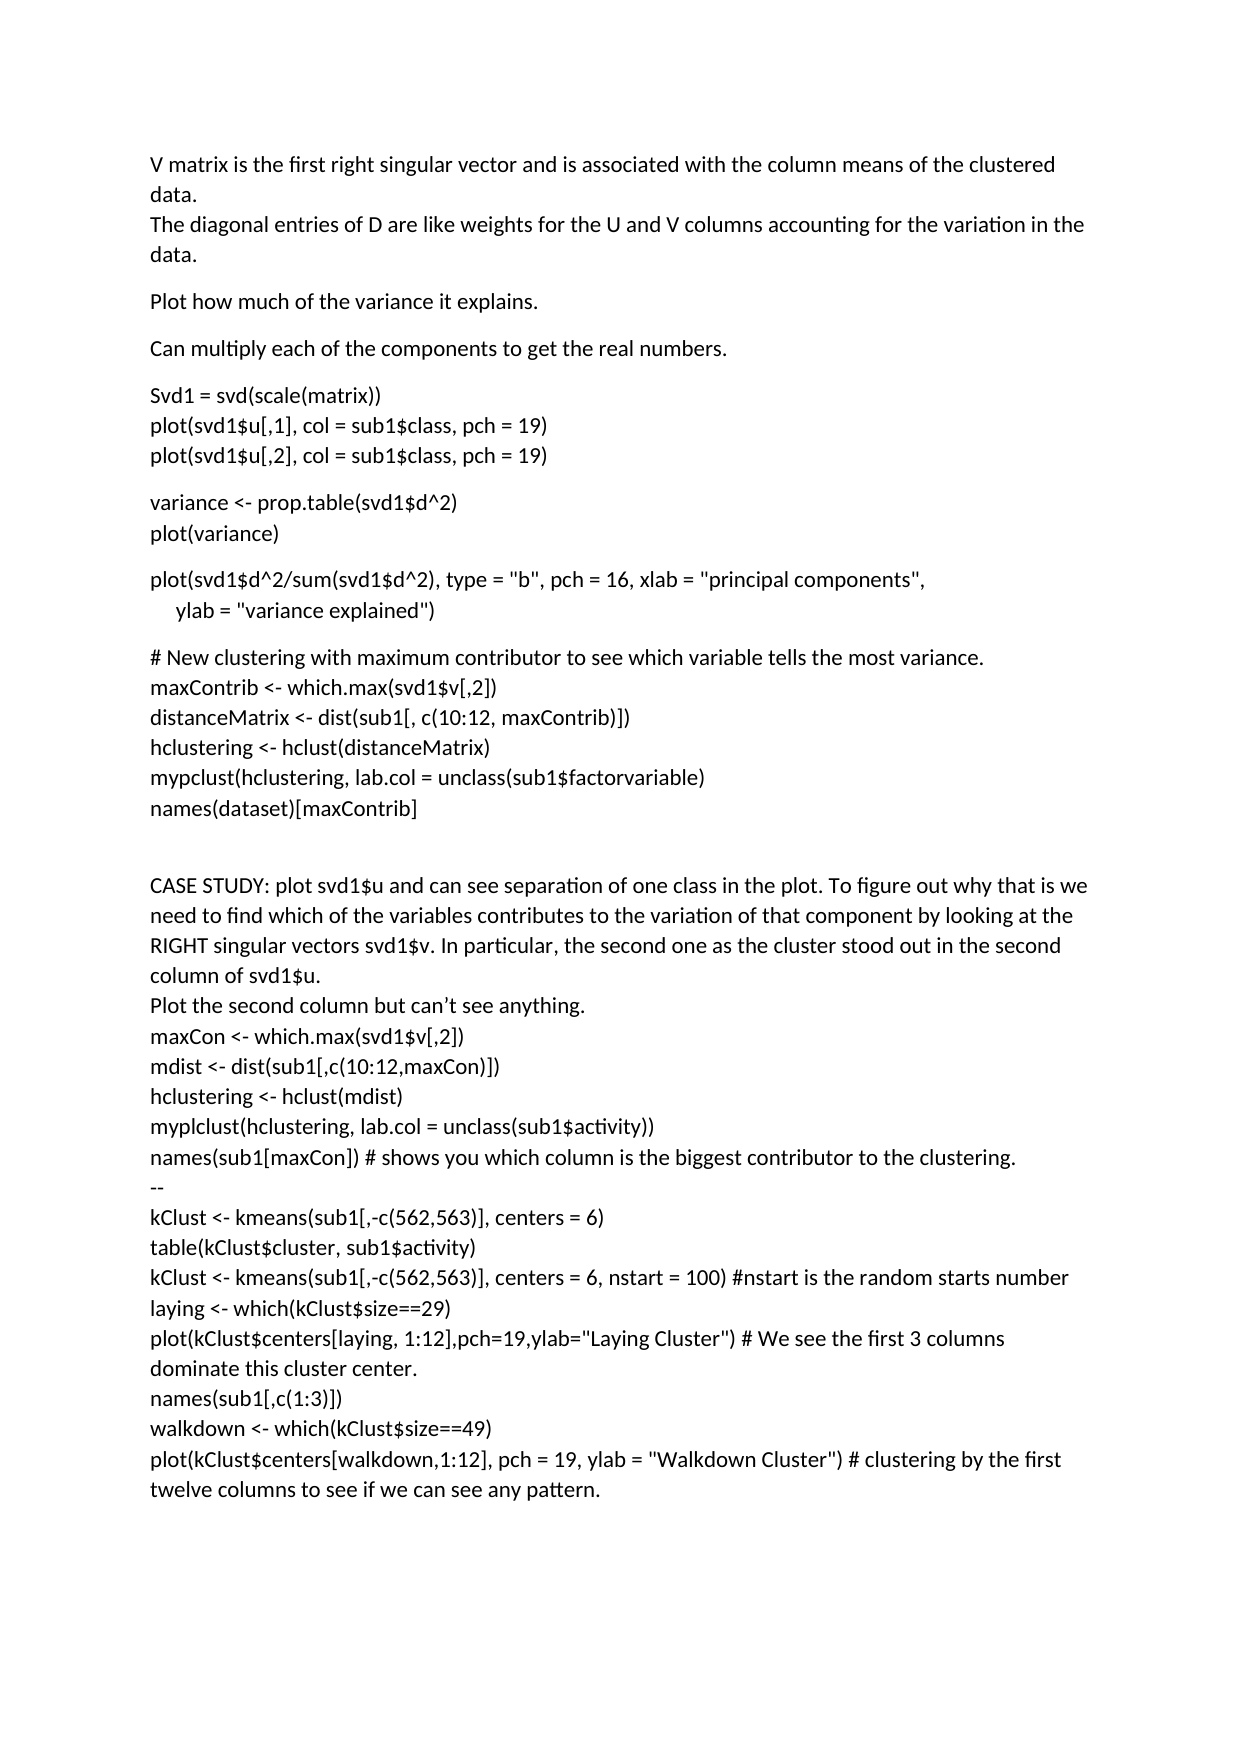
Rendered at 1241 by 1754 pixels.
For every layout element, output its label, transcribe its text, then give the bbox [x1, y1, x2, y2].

text Can multiply each of the components to get the real numbers. [150, 334, 1090, 362]
text Svd1 = svd(scale(matrix)) plot(svd1$u[,1], col = sub1$class, pch = 19) plot(svd1$u[,2], col = sub1$class, pch = 19) [150, 381, 1090, 470]
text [150, 150, 1090, 269]
text CASE STUDY: plot svd1$u and can see separation of one class in the plot. To figure out why that is we need to find which of the variables contributes to the variation of that component by looking at the RIGHT singular vectors svd1$v. In particular, the second one as the cluster stood out in the second column of svd1$u. Plot the second column but can’t see anything. maxCon <- which.max(svd1$v[,2]) mdist <- dist(sub1[,c(10:12,maxCon)]) hclustering <- hclust(mdist) myplclust(hclustering, lab.col = unclass(sub1$activity)) names(sub1[maxCon]) # shows you which column is the biggest contributor to the clustering. -- kClust <- kmeans(sub1[,-c(562,563)], centers = 6) table(kClust$cluster, sub1$activity) kClust <- kmeans(sub1[,-c(562,563)], centers = 6, nstart = 100) #nstart is the random starts number laying <- which(kClust$size==29) plot(kClust$centers[laying, 1:12],pch=19,ylab="Laying Cluster") # We see the first 3 columns dominate this cluster center. names(sub1[,c(1:3)]) walkdown <- which(kClust$size==49) plot(kClust$centers[walkdown,1:12], pch = 19, ylab = "Walkdown Cluster") # clustering by the first twelve columns to see if we can see any pattern. [150, 841, 1090, 1503]
text variance <- prop.table(svd1$d^2) plot(variance) [150, 488, 1090, 547]
text plot(svd1$d^2/sum(svd1$d^2), type = "b", pch = 16, xlab = "principal components", ylab = "variance explained") [150, 566, 1090, 624]
text # New clustering with maximum contributor to see which variable tells the most variance. maxContrib <- which.max(svd1$v[,2]) distanceMatrix <- dist(sub1[, c(10:12, maxContrib)]) hclustering <- hclust(distanceMatrix) mypclust(hclustering, lab.col = unclass(sub1$factorvariable) names(dataset)[maxContrib] [150, 643, 1090, 822]
text Plot how much of the variance it explains. [150, 287, 1090, 316]
